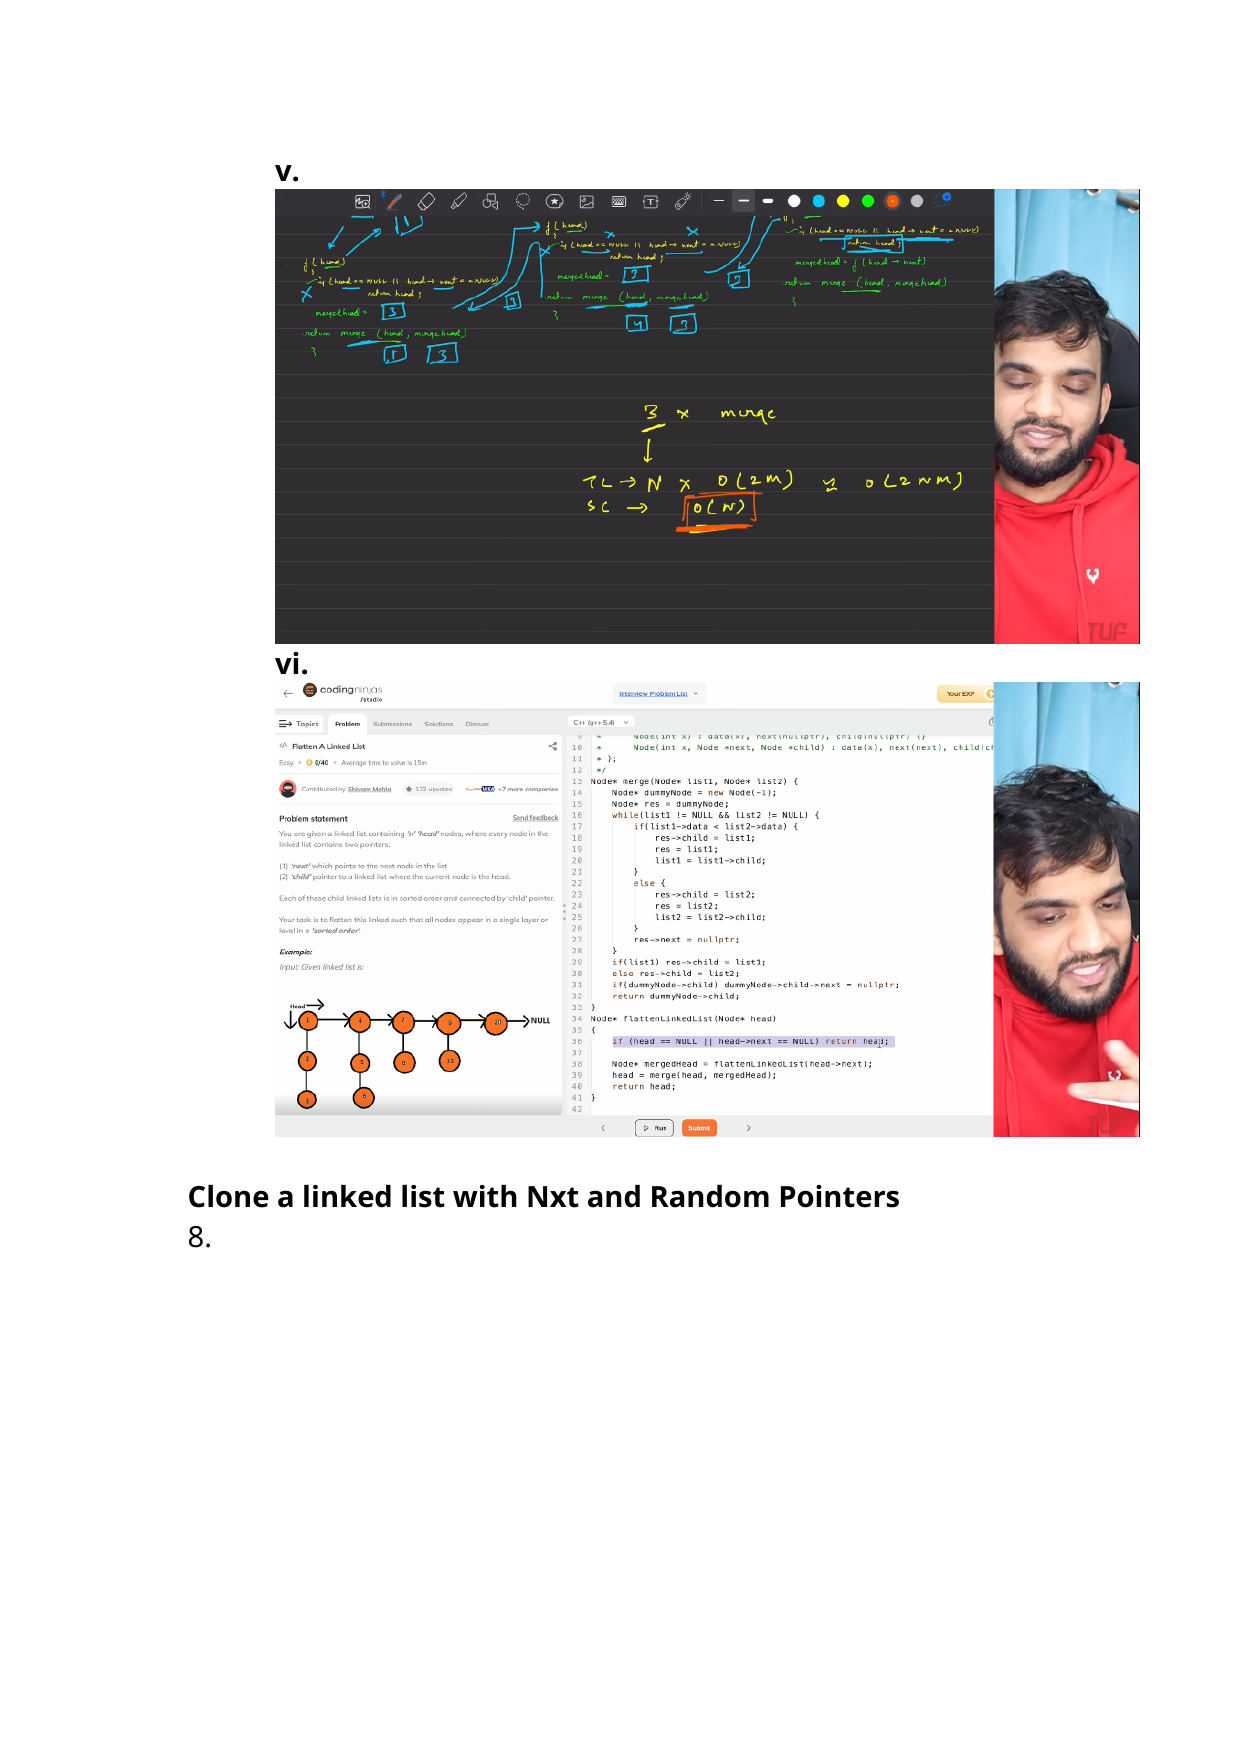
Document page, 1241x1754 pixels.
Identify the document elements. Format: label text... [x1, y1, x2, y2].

list Clone a linked list with Nxt and Random Pointers [187, 1176, 1053, 1216]
picture [275, 189, 1140, 644]
picture [275, 682, 1140, 1137]
